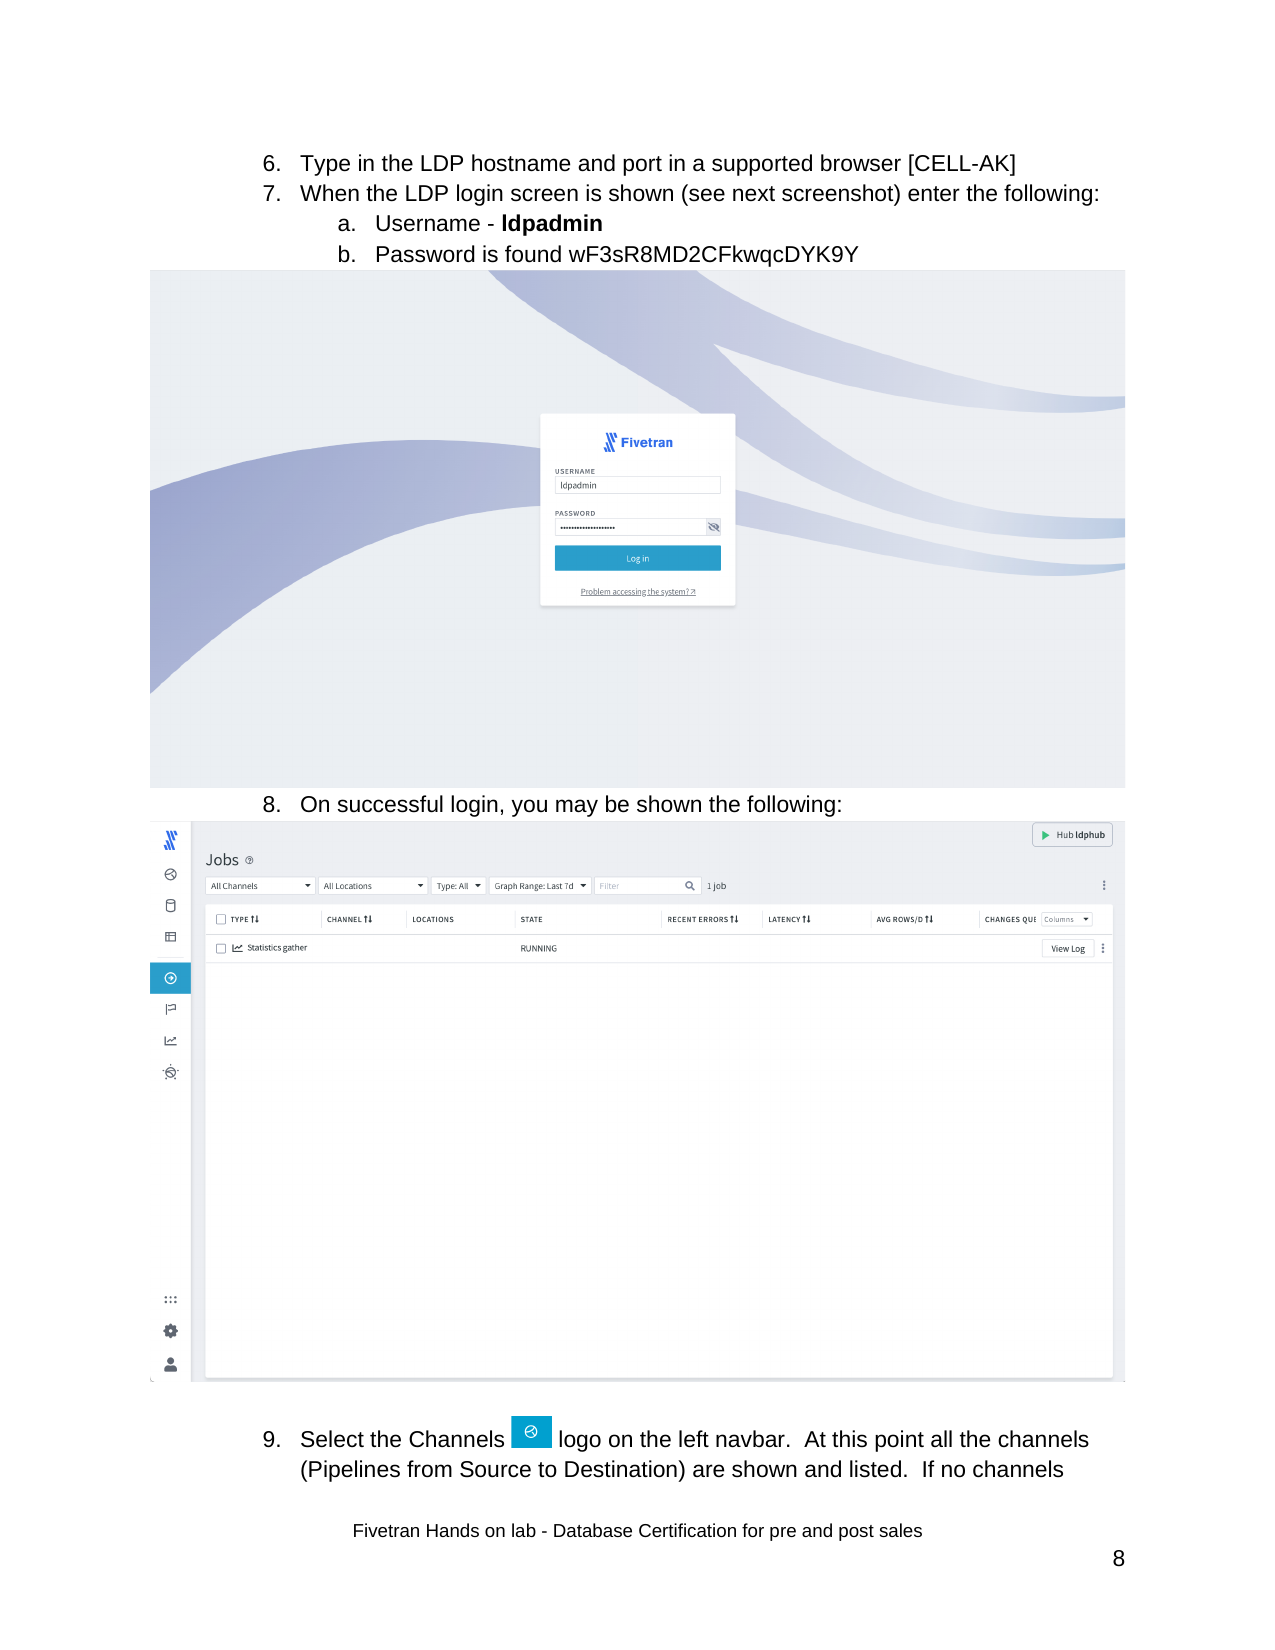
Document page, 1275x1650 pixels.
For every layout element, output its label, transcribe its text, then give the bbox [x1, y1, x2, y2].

picture [150, 270, 1125, 788]
list Password is found wF3sR8MD2CFkwqcDYK9Y [337, 241, 1125, 267]
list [262, 1416, 1125, 1482]
picture [150, 821, 1125, 1382]
list When the LDP login screen is shown (see next screenshot) enter the following: [262, 180, 1125, 207]
list Type in the LDP hostname and port in a supported browser [CELL-AK] [262, 150, 1125, 176]
list On successful login, you may be shown the following: [262, 791, 1125, 818]
list Username - ldpadmin [337, 210, 1125, 237]
